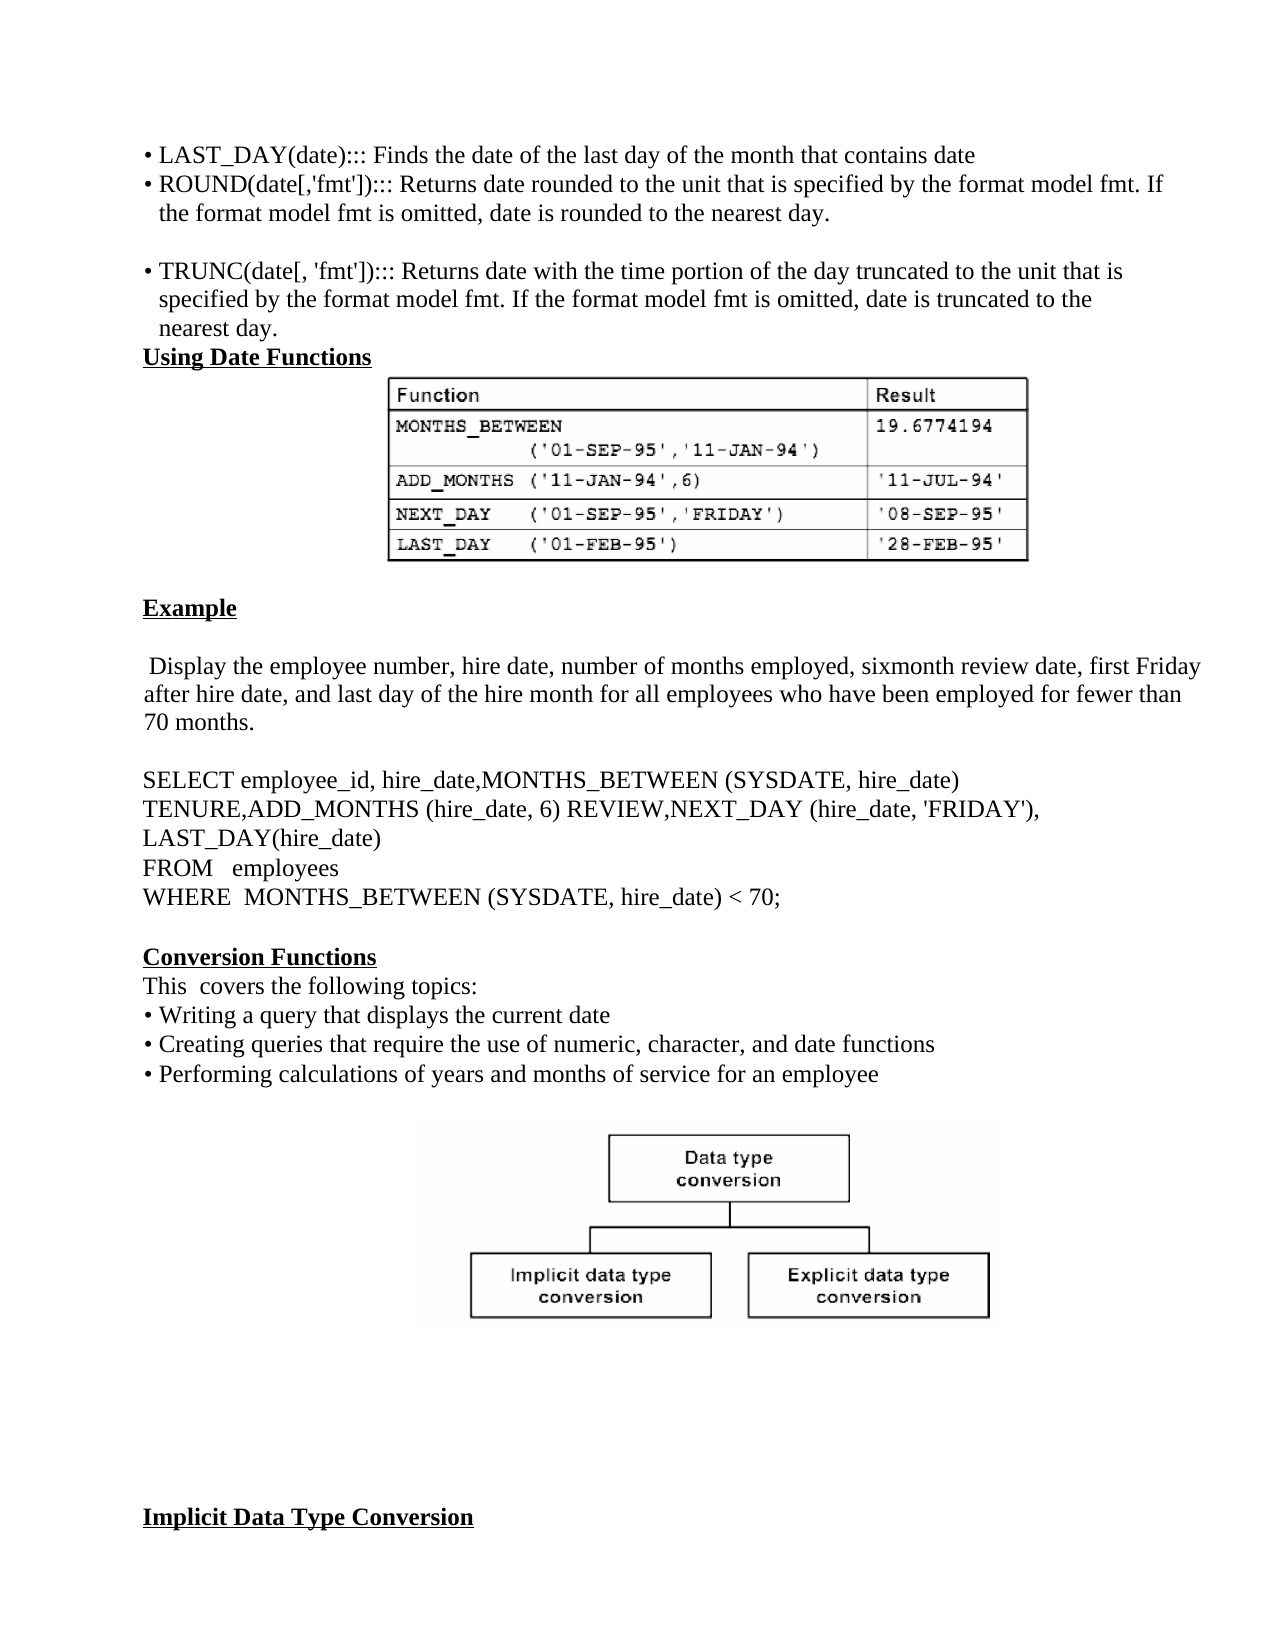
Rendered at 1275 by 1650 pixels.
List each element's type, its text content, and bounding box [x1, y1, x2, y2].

text Conversion Functions [142, 942, 1275, 970]
text SELECT employee_id, hire_date,MONTHS_BETWEEN (SYSDATE, hire_date) [142, 766, 1275, 794]
text WHERE MONTHS_BETWEEN (SYSDATE, hire_date) < 70; [142, 883, 1275, 911]
text This covers the following topics: [142, 972, 1275, 1000]
text Implicit Data Type Conversion [142, 1502, 1275, 1531]
text TENURE,ADD_MONTHS (hire_date, 6) REVIEW,NEXT_DAY (hire_date, 'FRIDAY'), [142, 795, 1275, 823]
list TRUNC(date[, 'fmt'])::: Returns date with the time portion of the day truncated to the unit that is specified by the format model fmt. If the format model fmt is omitted, date is truncated to the nearest day. [143, 257, 1164, 341]
text Example [142, 593, 1275, 622]
list Creating queries that require the use of numeric, character, and date functions [143, 1031, 1275, 1058]
picture [385, 372, 1034, 564]
text LAST_DAY(hire_date) [142, 824, 1275, 852]
list LAST_DAY(date)::: Finds the date of the last day of the month that contains date [143, 141, 1164, 169]
picture [414, 1118, 1004, 1328]
text FROM employees [142, 854, 1275, 882]
text Using Date Functions [142, 342, 1275, 370]
list Writing a query that displays the current date [143, 1001, 1275, 1029]
list Performing calculations of years and months of service for an employee [143, 1060, 1275, 1088]
list ROUND(date[,'fmt'])::: Returns date rounded to the unit that is specified by the format model fmt. If the format model fmt is omitted, date is rounded to the nearest day. [143, 171, 1164, 226]
text Display the employee number, hire date, number of months employed, sixmonth review date, first Friday after hire date, and last day of the hire month for all employees who have been employed for fewer than 70 months. [142, 652, 1202, 736]
